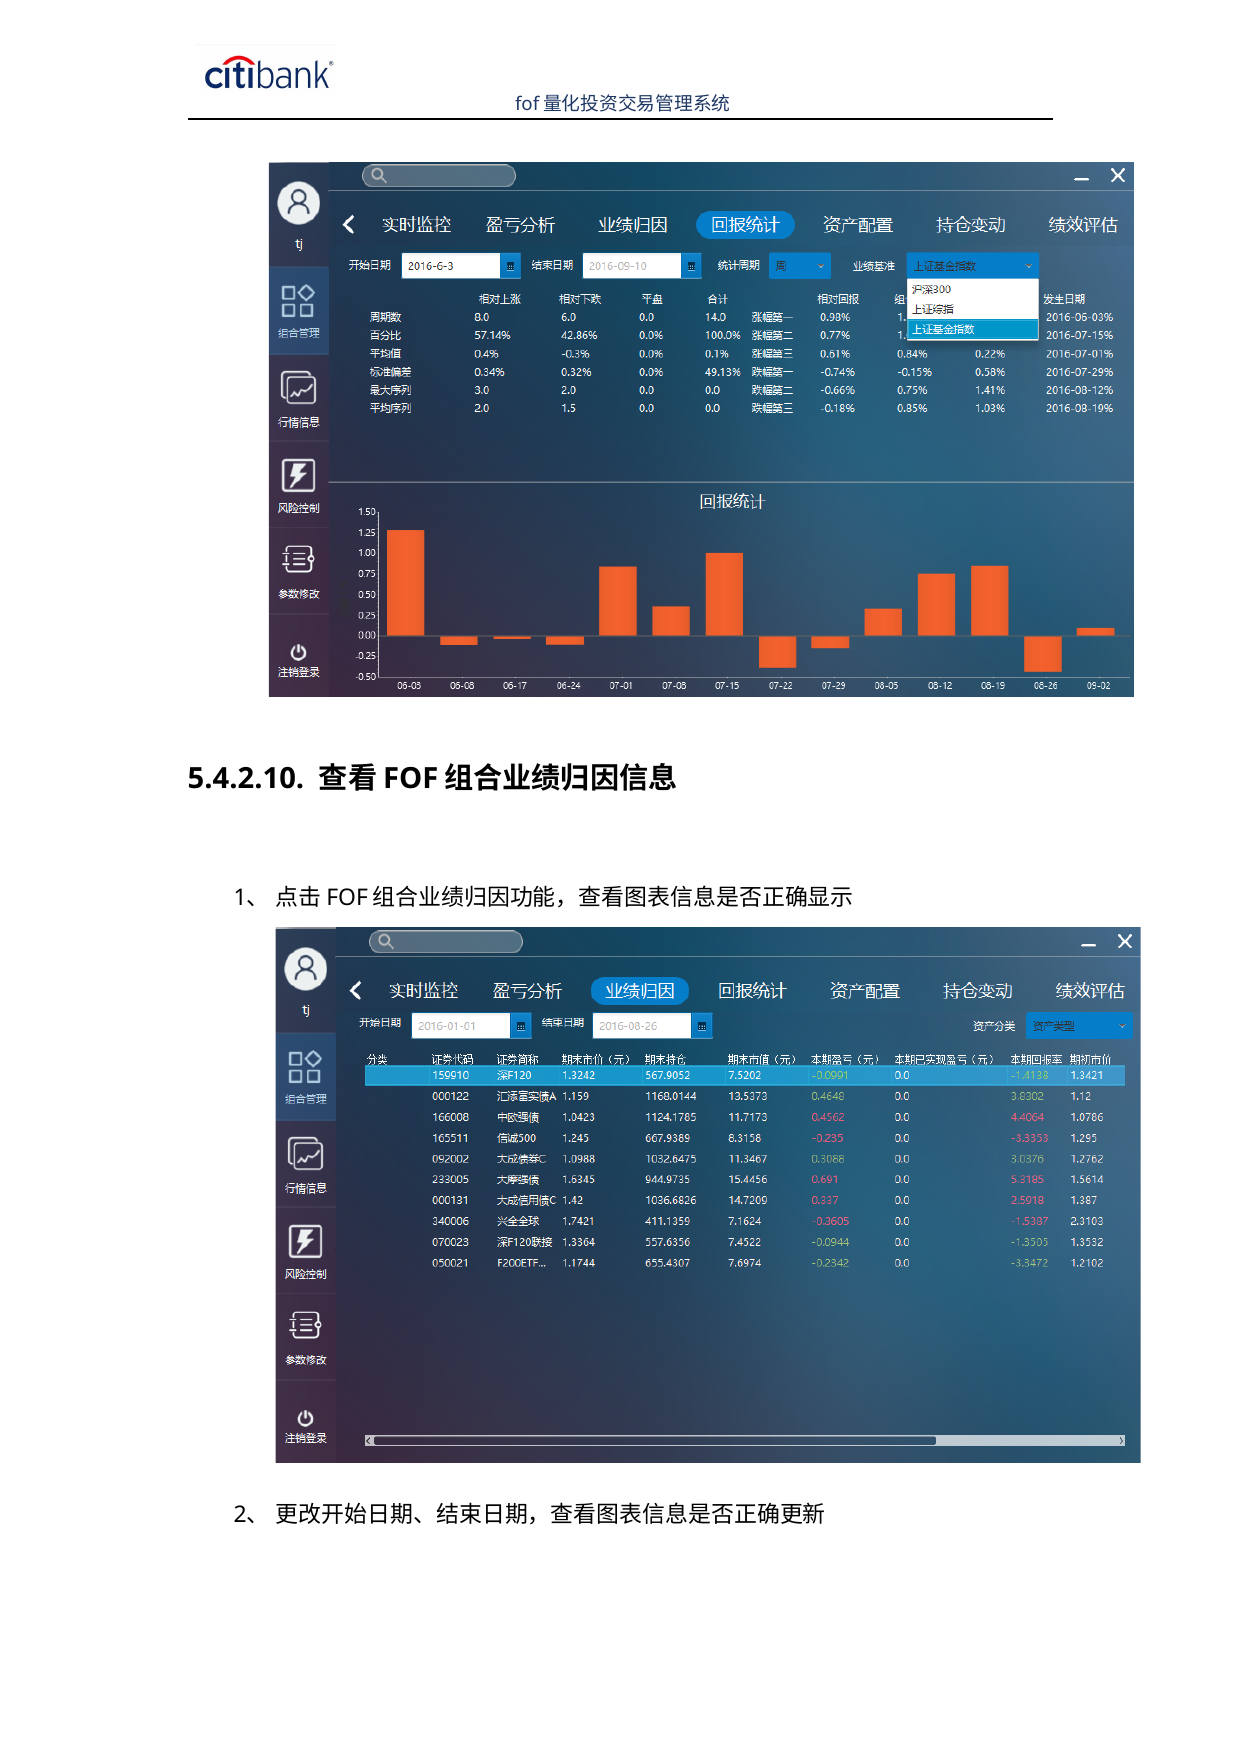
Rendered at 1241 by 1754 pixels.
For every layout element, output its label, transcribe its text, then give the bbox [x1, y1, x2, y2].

list 点击FOF组合业绩归因功能，查看图表信息是否正确显示 [233, 862, 1053, 927]
subtitle 查看FOF组合业绩归因信息 [187, 744, 1053, 809]
picture [195, 44, 337, 99]
list 更改开始日期、结束日期，查看图表信息是否正确更新 [233, 1480, 1053, 1545]
picture [275, 927, 1141, 1463]
picture [268, 162, 1134, 697]
